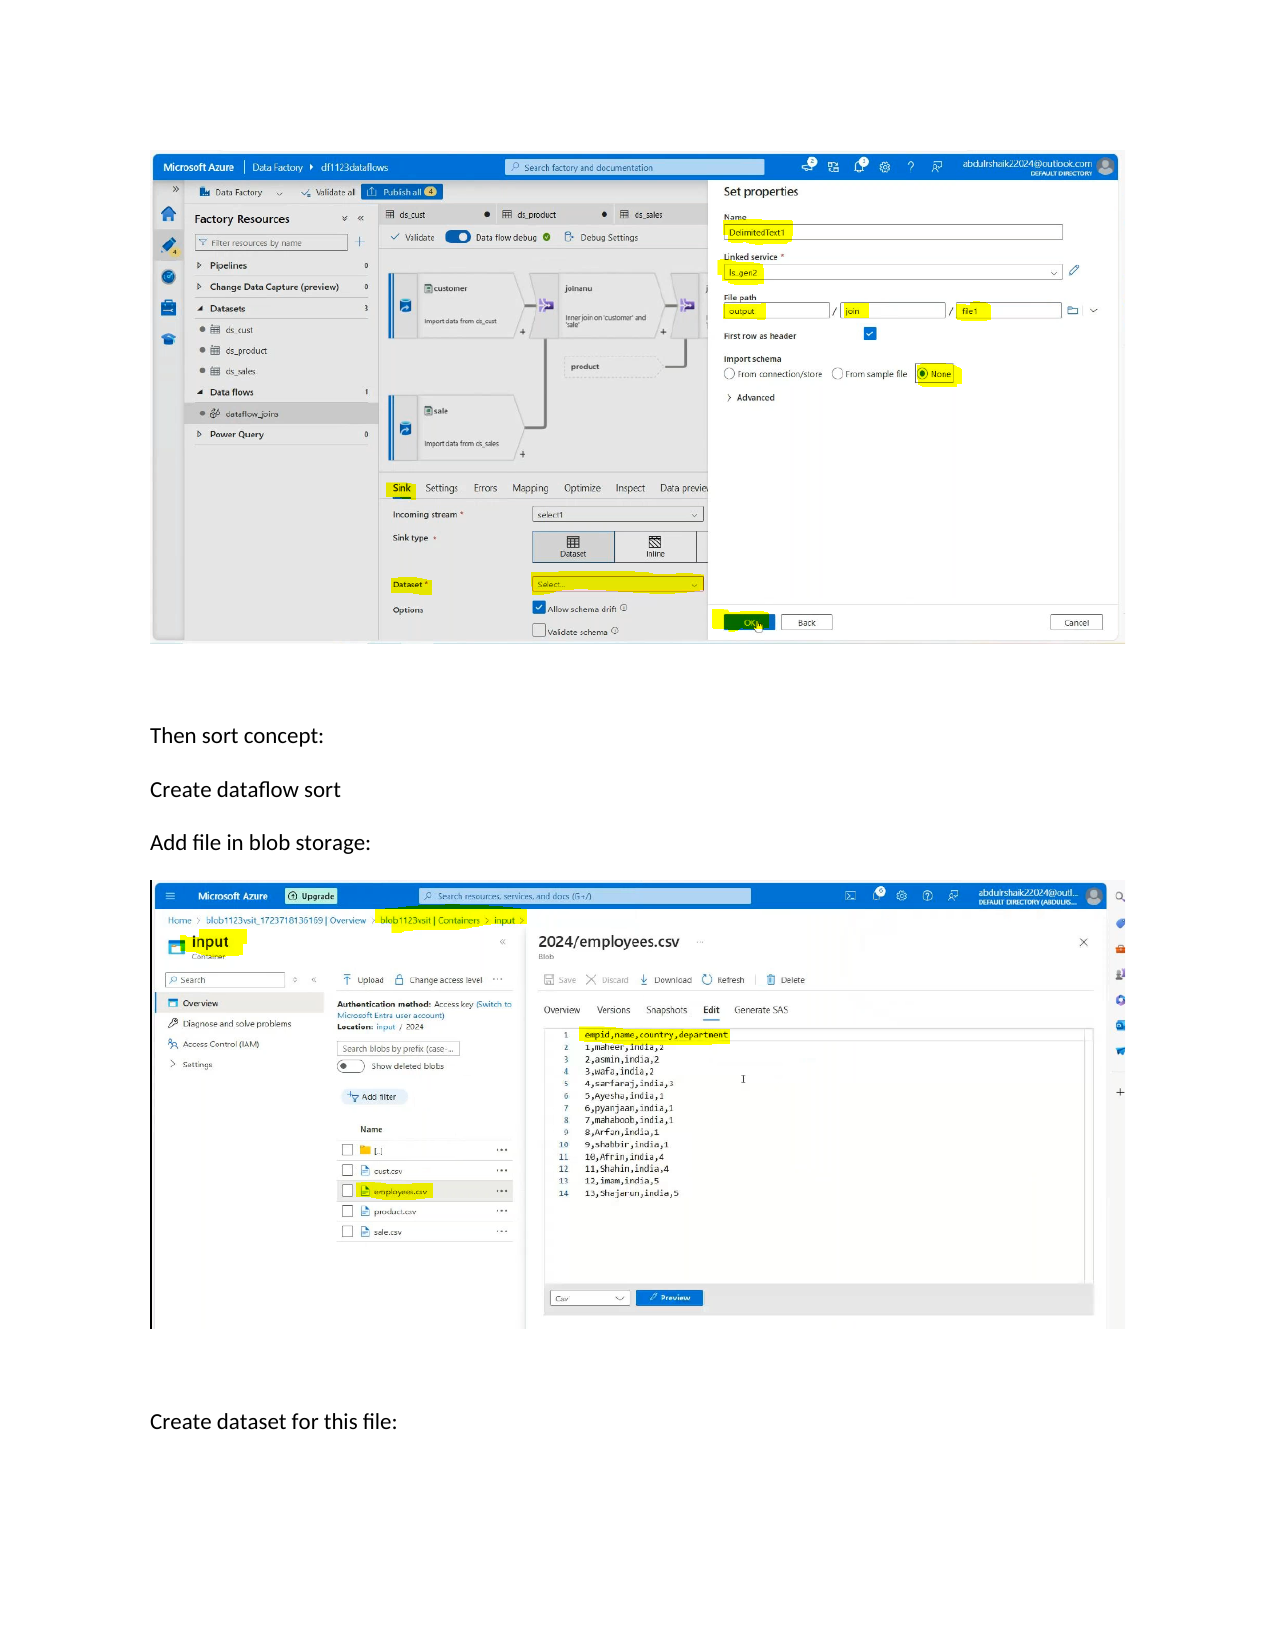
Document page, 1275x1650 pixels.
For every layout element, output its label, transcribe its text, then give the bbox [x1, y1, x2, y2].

text Then sort concept: [150, 722, 1125, 750]
text Create dataset for this file: [150, 1407, 1125, 1435]
text Add file in blob storage: [150, 828, 1125, 856]
picture [150, 150, 1125, 644]
text Create dataflow sort [150, 775, 1125, 803]
picture [150, 880, 1125, 1329]
